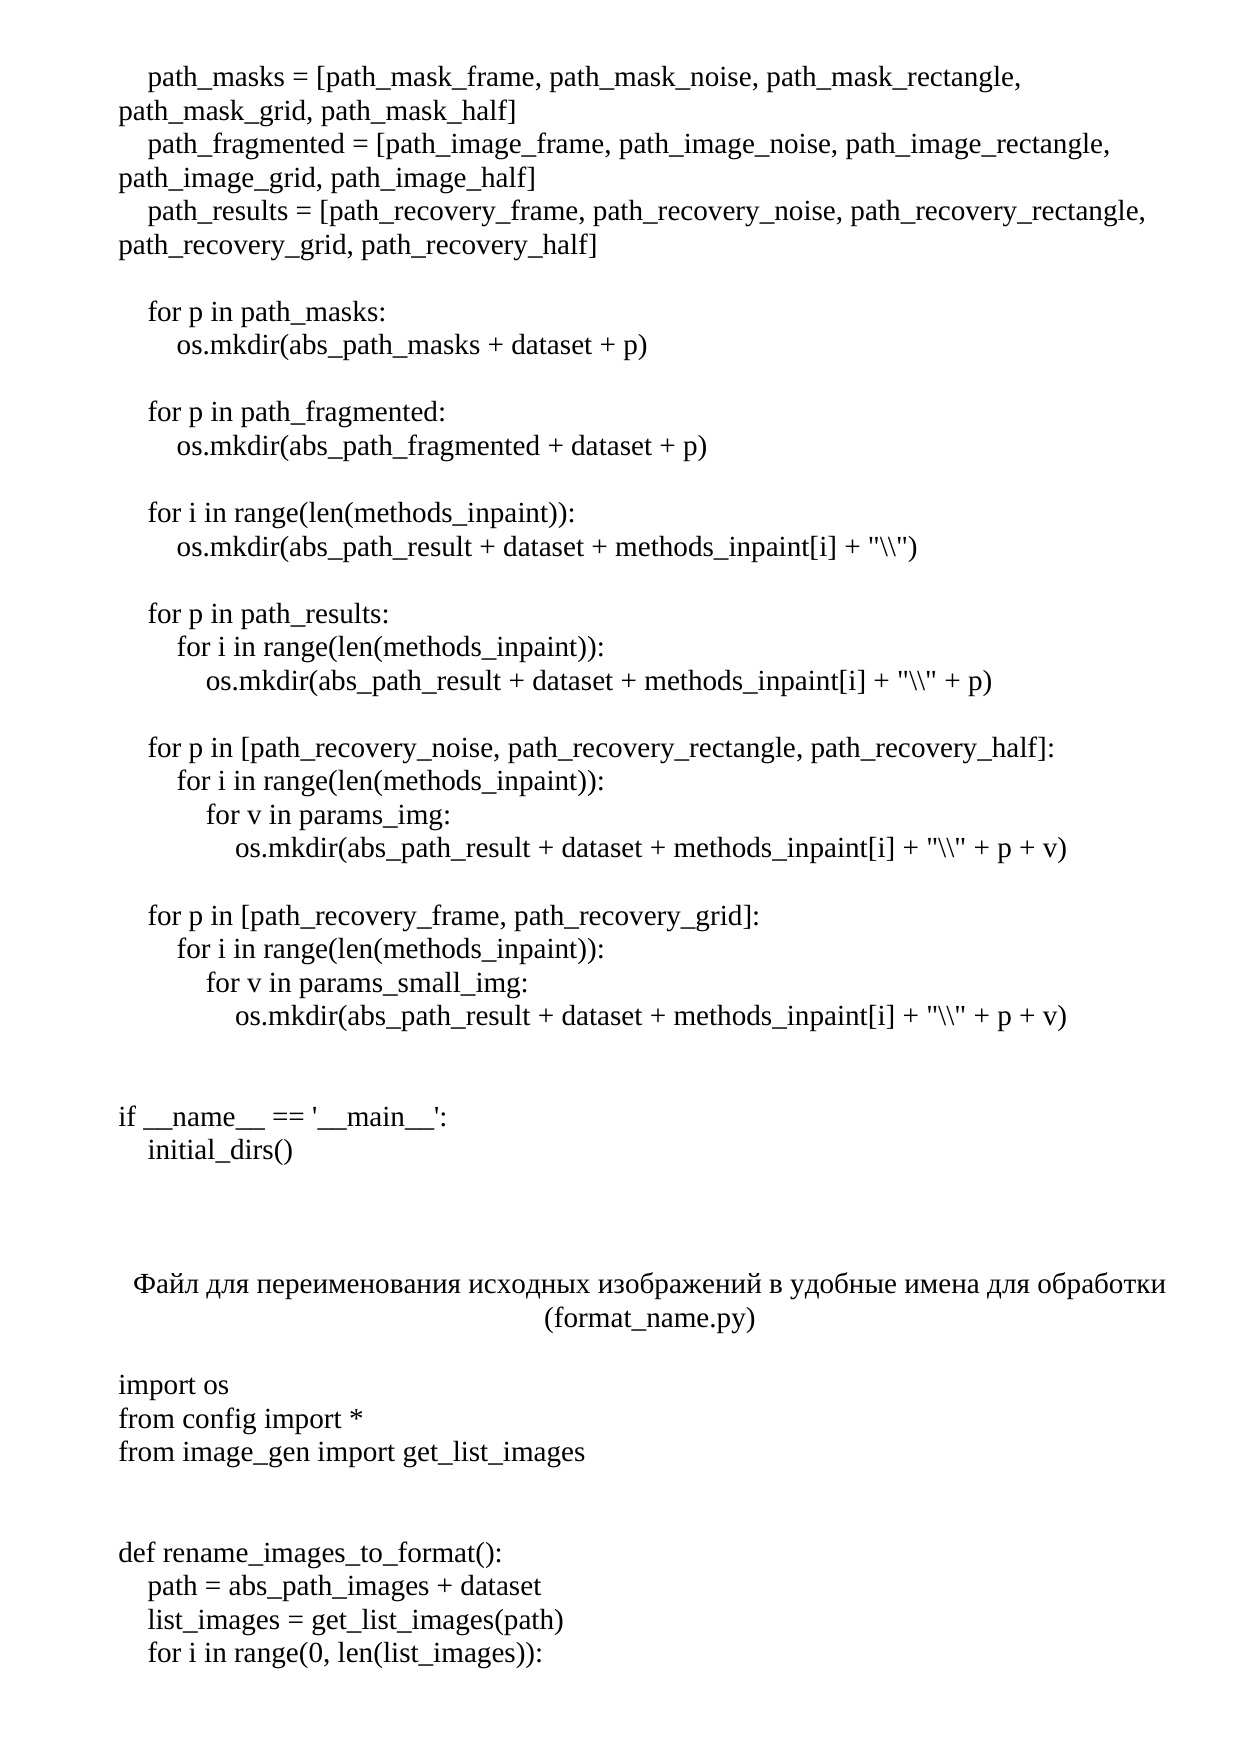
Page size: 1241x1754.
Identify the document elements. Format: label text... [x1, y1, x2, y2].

text path_masks = [path_mask_frame, path_mask_noise, path_mask_rectangle, path_mask_grid, path_mask_half] [118, 59, 1181, 126]
text for v in params_small_img: [118, 965, 1181, 998]
text os.mkdir(abs_path_result + dataset + methods_inpaint[i] + "\\" + p + v) [118, 831, 1181, 864]
text for i in range(len(methods_inpaint)): [118, 495, 1181, 529]
text list_images = get_list_images(path) [118, 1602, 1181, 1636]
text for p in path_fragmented: [118, 394, 1181, 428]
text for p in [path_recovery_frame, path_recovery_grid]: [118, 898, 1181, 931]
text os.mkdir(abs_path_masks + dataset + p) [118, 327, 1181, 361]
text path_results = [path_recovery_frame, path_recovery_noise, path_recovery_rectangle, path_recovery_grid, path_recovery_half] [118, 193, 1181, 260]
text path_fragmented = [path_image_frame, path_image_noise, path_image_rectangle, path_image_grid, path_image_half] [118, 126, 1181, 193]
text if __name__ == '__main__': [118, 1099, 1181, 1132]
text for p in [path_recovery_noise, path_recovery_rectangle, path_recovery_half]: [118, 730, 1181, 763]
text from config import * [118, 1401, 1181, 1434]
text initial_dirs() [118, 1132, 1181, 1166]
text os.mkdir(abs_path_result + dataset + methods_inpaint[i] + "\\" + p) [118, 663, 1181, 696]
text for p in path_results: [118, 596, 1181, 629]
text for v in params_img: [118, 797, 1181, 831]
text for i in range(len(methods_inpaint)): [118, 931, 1181, 965]
text for p in path_masks: [118, 294, 1181, 327]
text os.mkdir(abs_path_result + dataset + methods_inpaint[i] + "\\") [118, 529, 1181, 562]
text def rename_images_to_format(): [118, 1535, 1181, 1568]
text Файл для переименования исходных изображений в удобные имена для обработки (format_name.py) [118, 1267, 1181, 1334]
text import os [118, 1367, 1181, 1401]
text for i in range(len(methods_inpaint)): [118, 763, 1181, 797]
text os.mkdir(abs_path_result + dataset + methods_inpaint[i] + "\\" + p + v) [118, 998, 1181, 1032]
text path = abs_path_images + dataset [118, 1568, 1181, 1602]
text for i in range(0, len(list_images)): [118, 1636, 1181, 1669]
text for i in range(len(methods_inpaint)): [118, 629, 1181, 663]
text os.mkdir(abs_path_fragmented + dataset + p) [118, 428, 1181, 462]
text from image_gen import get_list_images [118, 1434, 1181, 1468]
